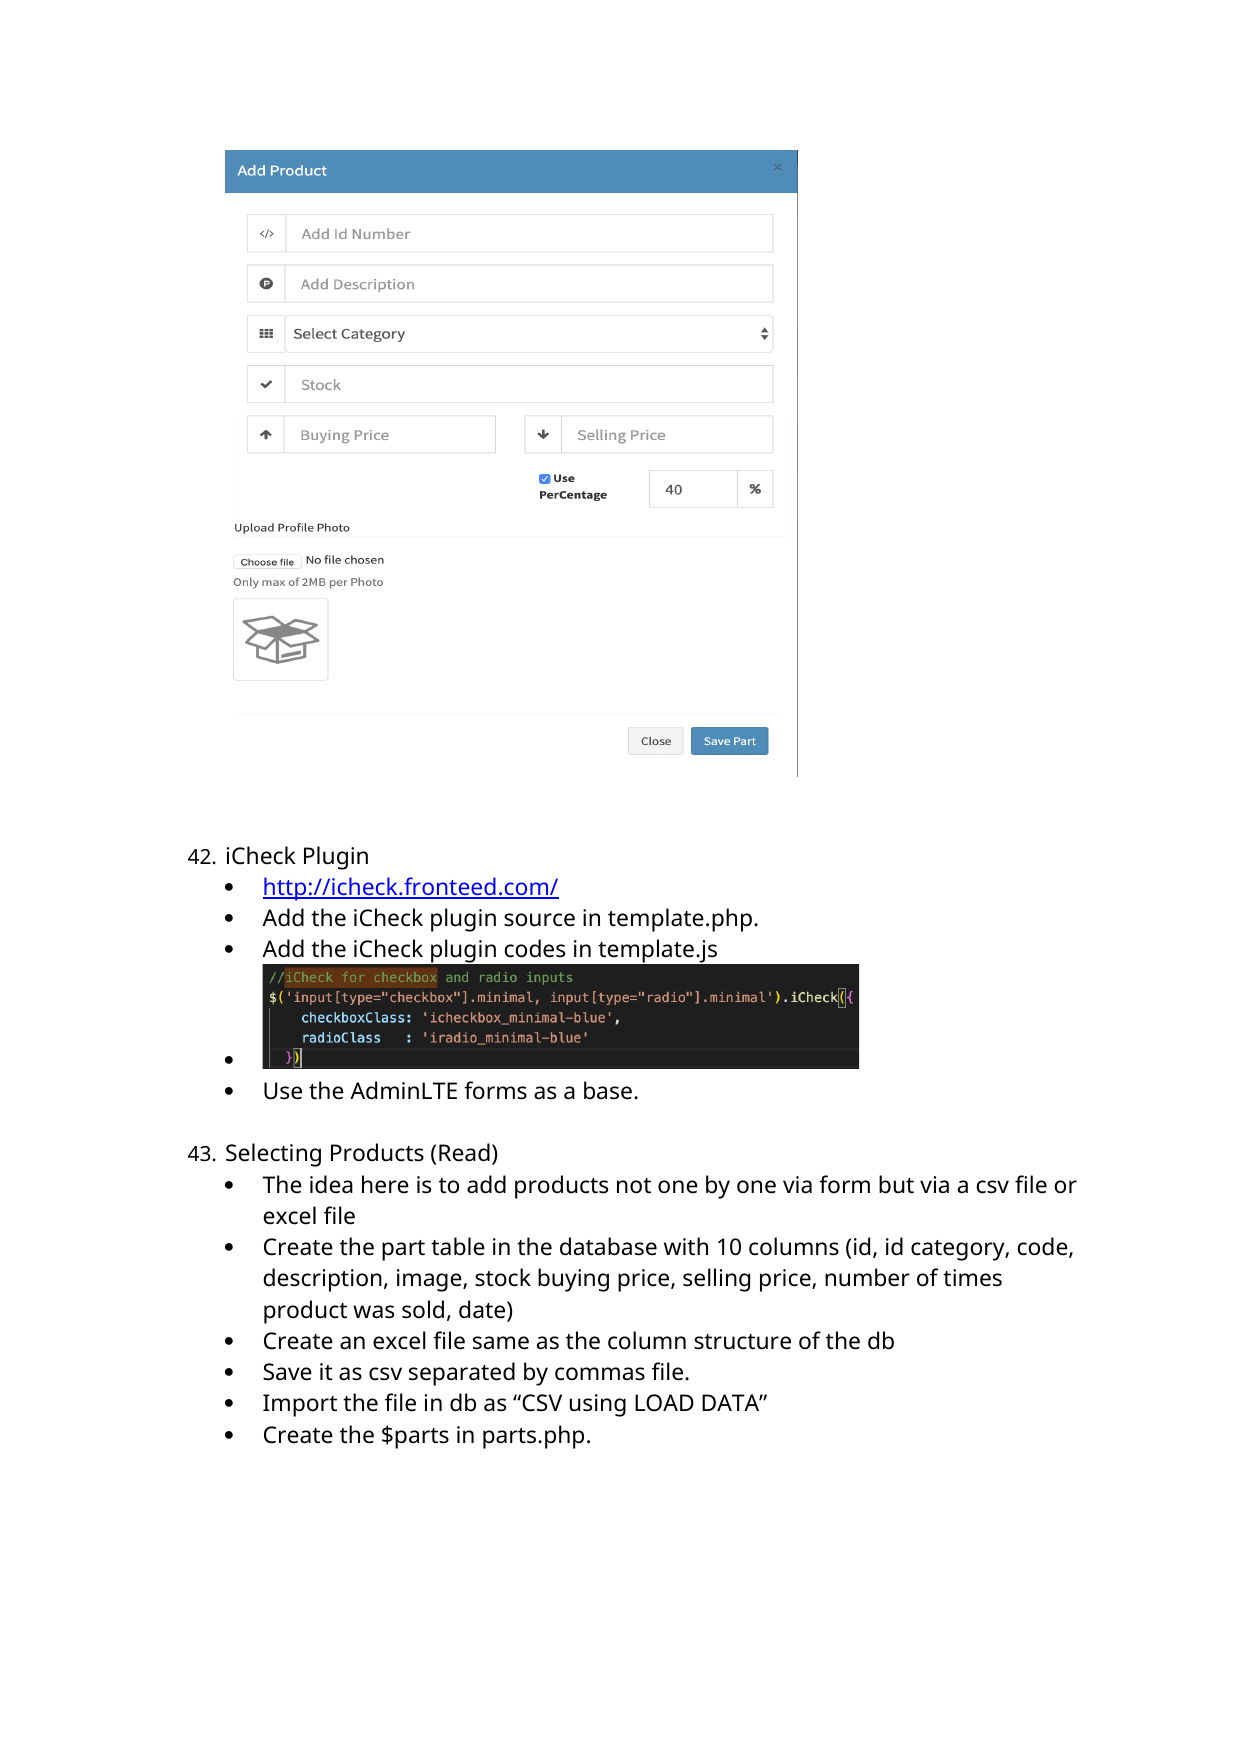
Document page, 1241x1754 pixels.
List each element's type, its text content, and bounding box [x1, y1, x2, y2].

list Add the iCheck plugin codes in template.js [225, 933, 1090, 964]
picture [225, 150, 798, 777]
list Create the part table in the database with 10 columns (id, id category, code, description, image, stock buying price, selling price, number of times product was sold, date) [225, 1231, 1090, 1325]
list Import the file in db as “CSV using LOAD DATA” [225, 1387, 1090, 1419]
list Selecting Products (Read) [187, 1137, 1090, 1169]
list Create the $parts in parts.php. [225, 1419, 1090, 1450]
list http://icheck.fronteed.com/ [225, 871, 1090, 902]
picture [262, 964, 860, 1069]
list Add the iCheck plugin source in template.php. [225, 902, 1090, 933]
list Save it as csv separated by commas file. [225, 1356, 1090, 1387]
list The idea here is to add products not one by one via form but via a csv file or excel file [225, 1169, 1090, 1231]
list Create an excel file same as the column structure of the db [225, 1325, 1090, 1356]
list Use the AdminLTE forms as a base. [225, 1075, 1090, 1106]
list iCheck Plugin [187, 839, 1090, 871]
